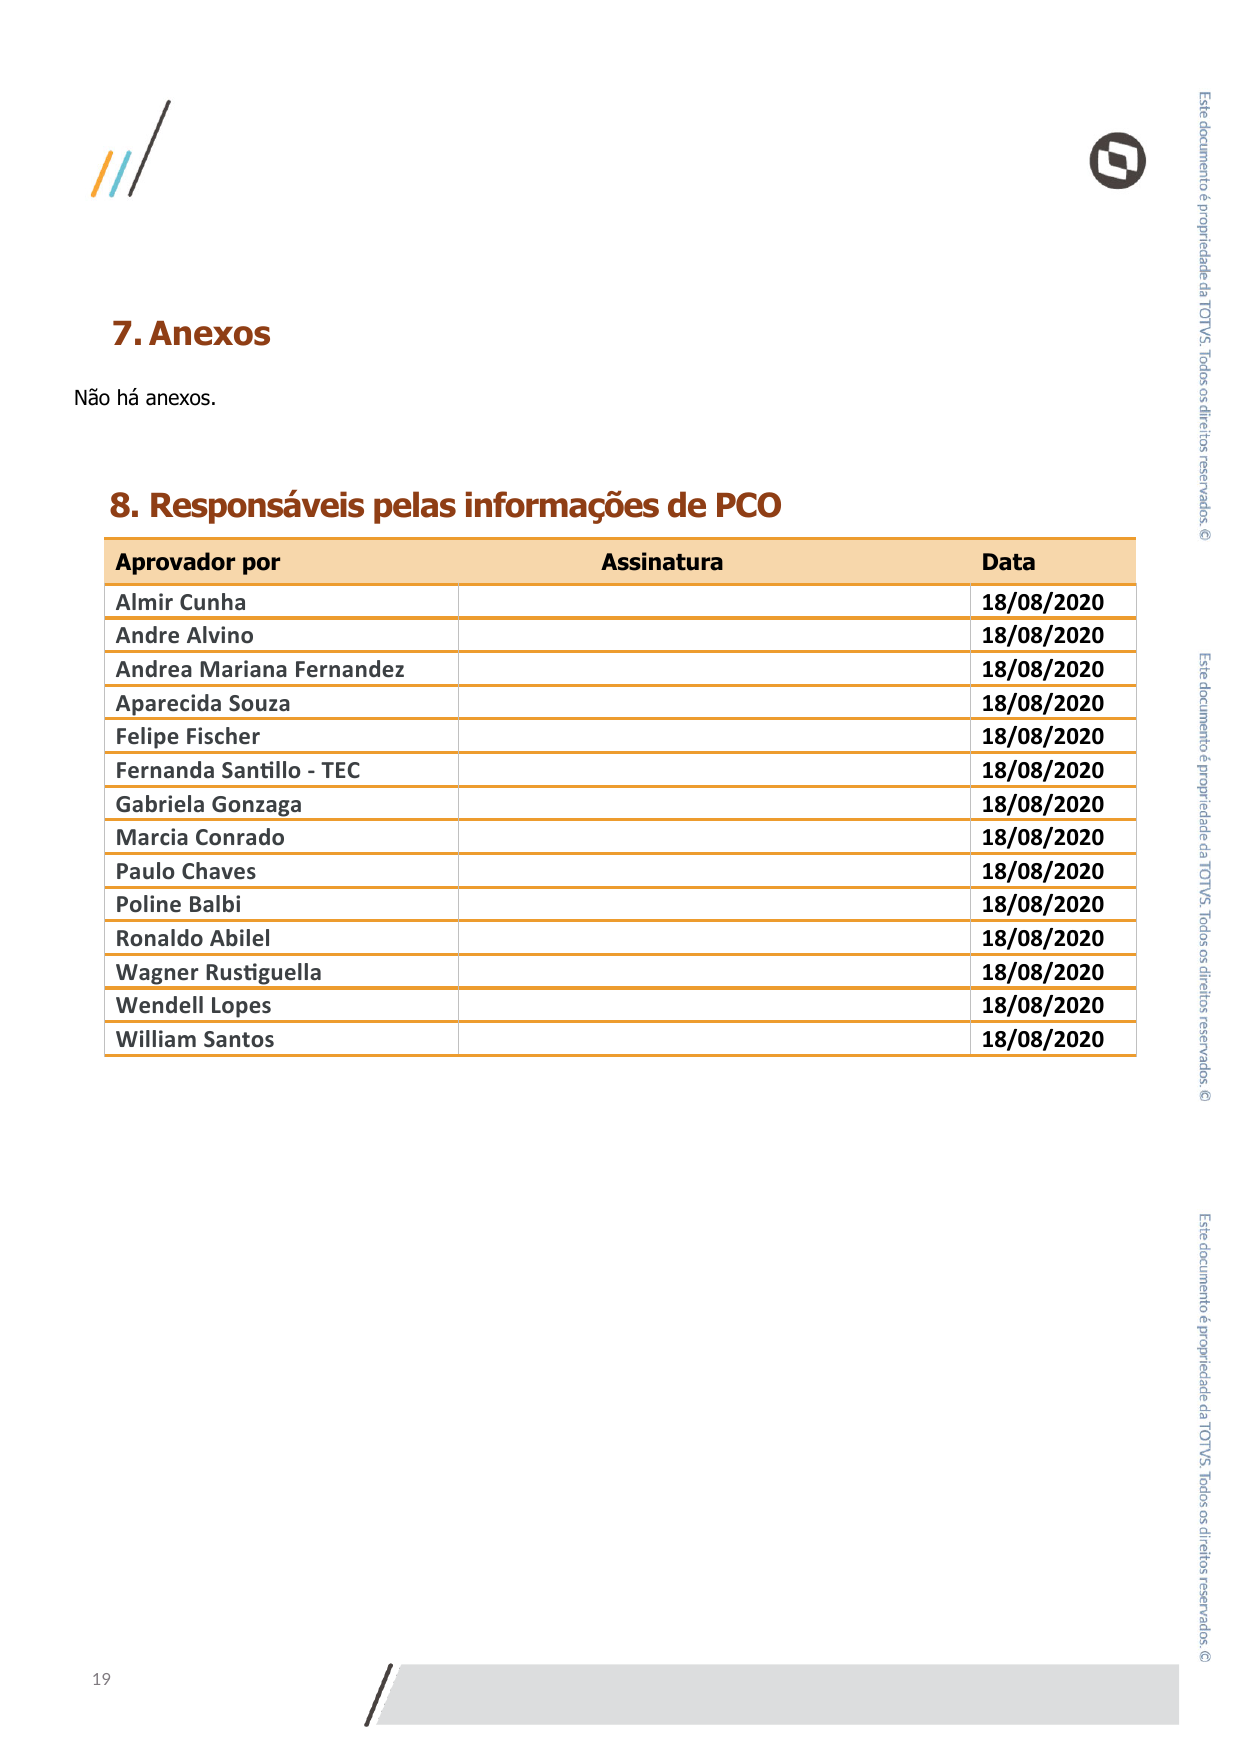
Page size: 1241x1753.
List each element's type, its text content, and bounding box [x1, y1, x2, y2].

table_cell 18/08/2020 [971, 990, 1136, 1020]
table_cell 18/08/2020 [971, 922, 1136, 953]
table_cell [459, 1023, 970, 1054]
table_cell 18/08/2020 [971, 720, 1136, 751]
table_cell Ronaldo Abilel [105, 922, 458, 953]
picture [56, 1662, 1180, 1727]
table_cell 18/08/2020 [971, 620, 1136, 650]
table_cell Andre Alvino [105, 620, 458, 650]
table_cell 18/08/2020 [971, 821, 1136, 852]
table_cell [459, 788, 970, 818]
table_cell 18/08/2020 [971, 788, 1136, 818]
table_cell Gabriela Gonzaga [105, 788, 458, 818]
table_cell [459, 889, 970, 919]
table_cell [459, 821, 970, 852]
table_cell [459, 922, 970, 953]
table_cell 18/08/2020 [971, 754, 1136, 784]
table_cell 18/08/2020 [971, 855, 1136, 886]
table_cell [459, 586, 970, 616]
table_cell [459, 687, 970, 717]
table_cell Fernanda Santillo - TEC [105, 754, 458, 784]
text Não há anexos. [74, 384, 1157, 409]
table_cell Felipe Fischer [105, 720, 458, 751]
table_cell 18/08/2020 [971, 1023, 1136, 1054]
list Responsáveis pelas informações de PCO [109, 484, 1166, 524]
table_cell [459, 855, 970, 886]
table_cell 18/08/2020 [971, 687, 1136, 717]
table_cell William Santos [105, 1023, 458, 1054]
table_header Assinatura [355, 540, 970, 583]
picture [73, 73, 1211, 1662]
table_cell 18/08/2020 [971, 653, 1136, 684]
table_cell Paulo Chaves [105, 855, 458, 886]
table_cell [459, 754, 970, 784]
table_cell Almir Cunha [105, 586, 458, 616]
table_header Aprovador por [104, 540, 355, 583]
table_cell Poline Balbi [105, 889, 458, 919]
table_cell Wagner Rustiguella [105, 956, 458, 986]
table_cell [459, 956, 970, 986]
table_cell Wendell Lopes [105, 990, 458, 1020]
table_header Data [970, 540, 1136, 583]
table_cell [459, 720, 970, 751]
table_cell 18/08/2020 [971, 586, 1136, 616]
table_cell [459, 653, 970, 684]
table_cell 18/08/2020 [971, 956, 1136, 986]
table_cell Marcia Conrado [105, 821, 458, 852]
table_cell [459, 620, 970, 650]
table_cell 18/08/2020 [971, 889, 1136, 919]
list Anexos [111, 312, 1166, 353]
table_cell Andrea Mariana Fernandez [105, 653, 458, 684]
table_cell [459, 990, 970, 1020]
table_cell Aparecida Souza [105, 687, 458, 717]
